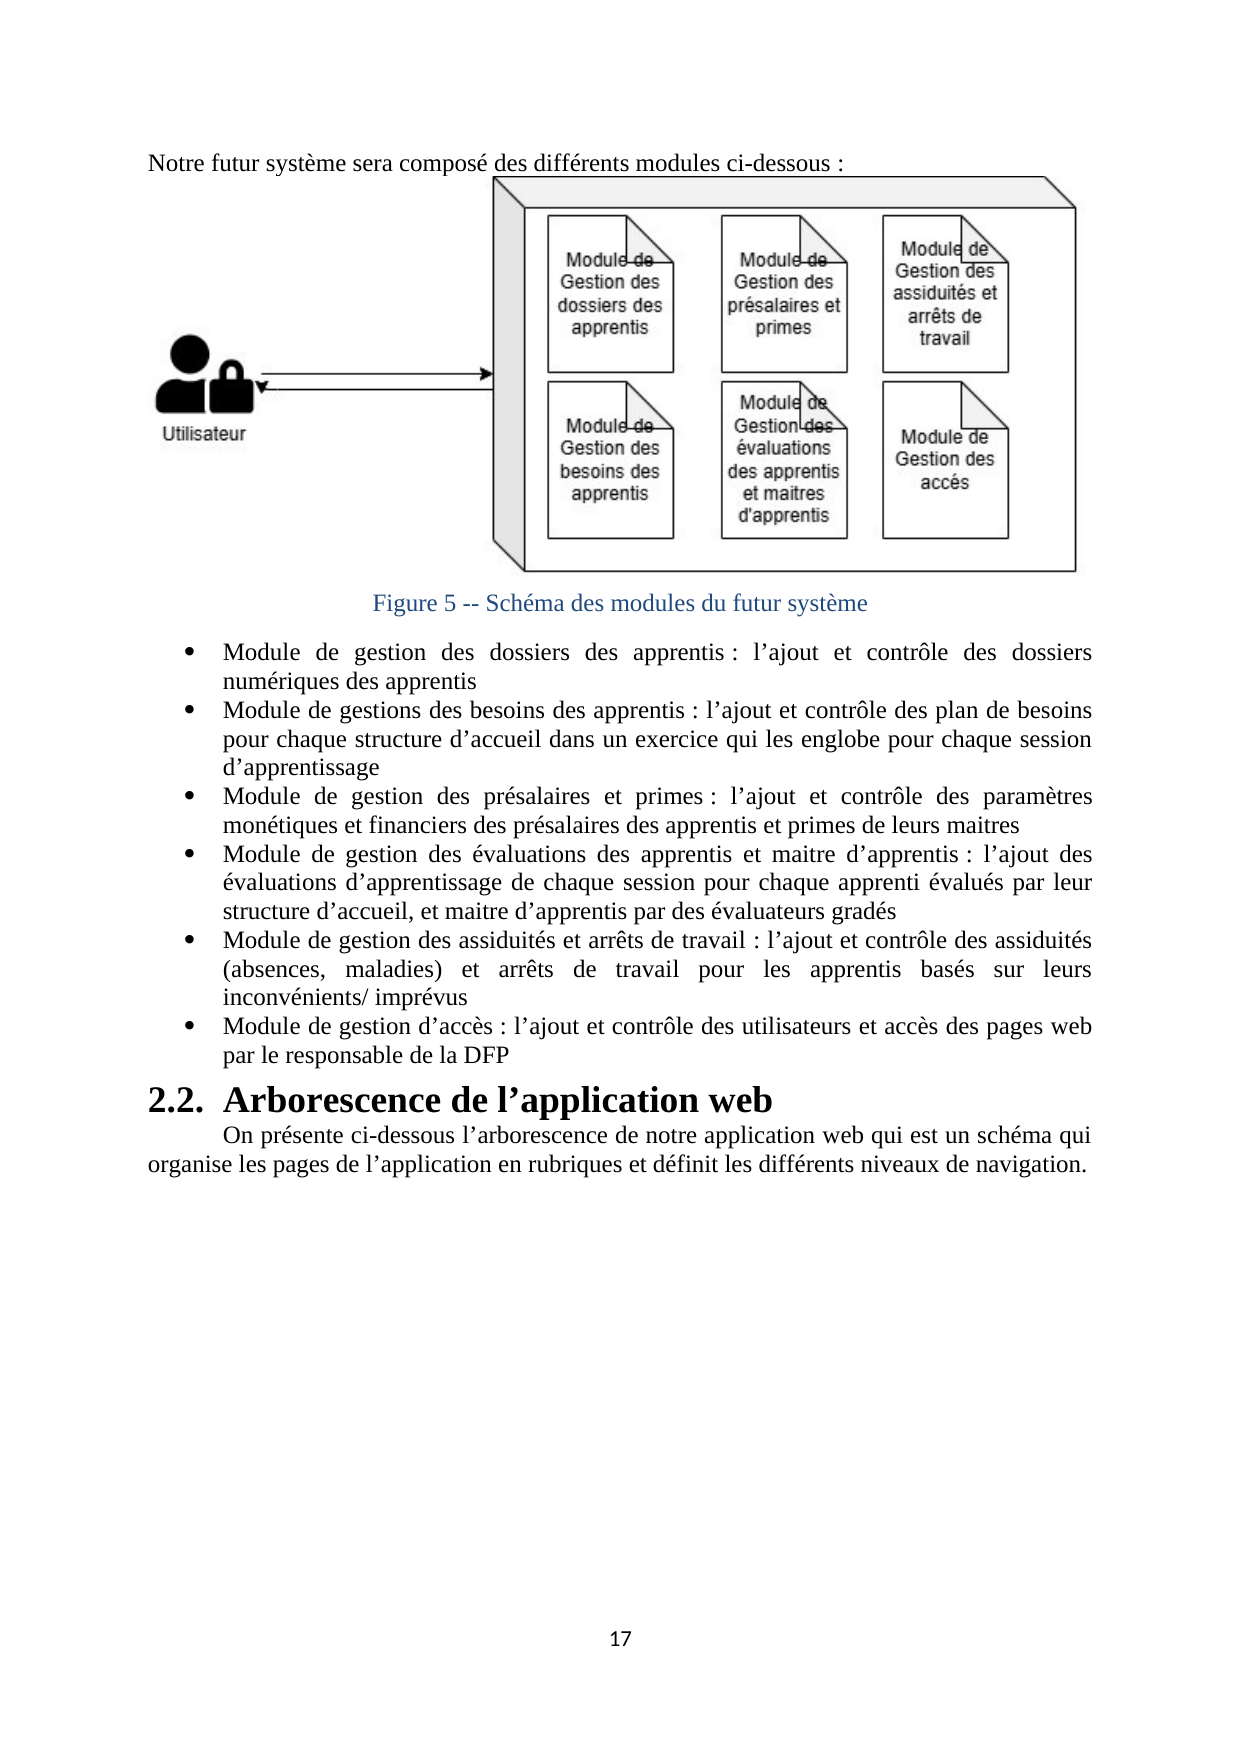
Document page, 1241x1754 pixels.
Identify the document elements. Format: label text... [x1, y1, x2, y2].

list Module de gestion des présalaires et primes : l’ajout et contrôle des paramètres monétiques et financiers des présalaires des apprentis et primes de leurs maitres [185, 781, 1093, 839]
list Module de gestion des dossiers des apprentis : l’ajout et contrôle des dossiers numériques des apprentis [185, 637, 1093, 695]
list Module de gestion d’accès : l’ajout et contrôle des utilisateurs et accès des pages web par le responsable de la DFP [185, 1011, 1093, 1069]
text On présente ci-dessous l’arborescence de notre application web qui est un schéma qui organise les pages de l’application en rubriques et définit les différents niveaux de navigation. [148, 1121, 1093, 1178]
picture [147, 176, 1097, 588]
list Module de gestion des évaluations des apprentis et maitre d’apprentis : l’ajout des évaluations d’apprentissage de chaque session pour chaque apprenti évalués par leur structure d’accueil, et maitre d’apprentis par des évaluateurs gradés [185, 839, 1093, 925]
text Figure 5 -- Schéma des modules du futur système [148, 588, 1093, 617]
subtitle Arborescence de l’application web [148, 1077, 1093, 1121]
list Module de gestion des assiduités et arrêts de travail : l’ajout et contrôle des assiduités (absences, maladies) et arrêts de travail pour les apprentis basés sur leurs inconvénients/ imprévus [185, 925, 1093, 1011]
list Module de gestions des besoins des apprentis : l’ajout et contrôle des plan de besoins pour chaque structure d’accueil dans un exercice qui les englobe pour chaque session d’apprentissage [185, 695, 1093, 781]
text Notre futur système sera composé des différents modules ci-dessous : [148, 148, 1093, 176]
